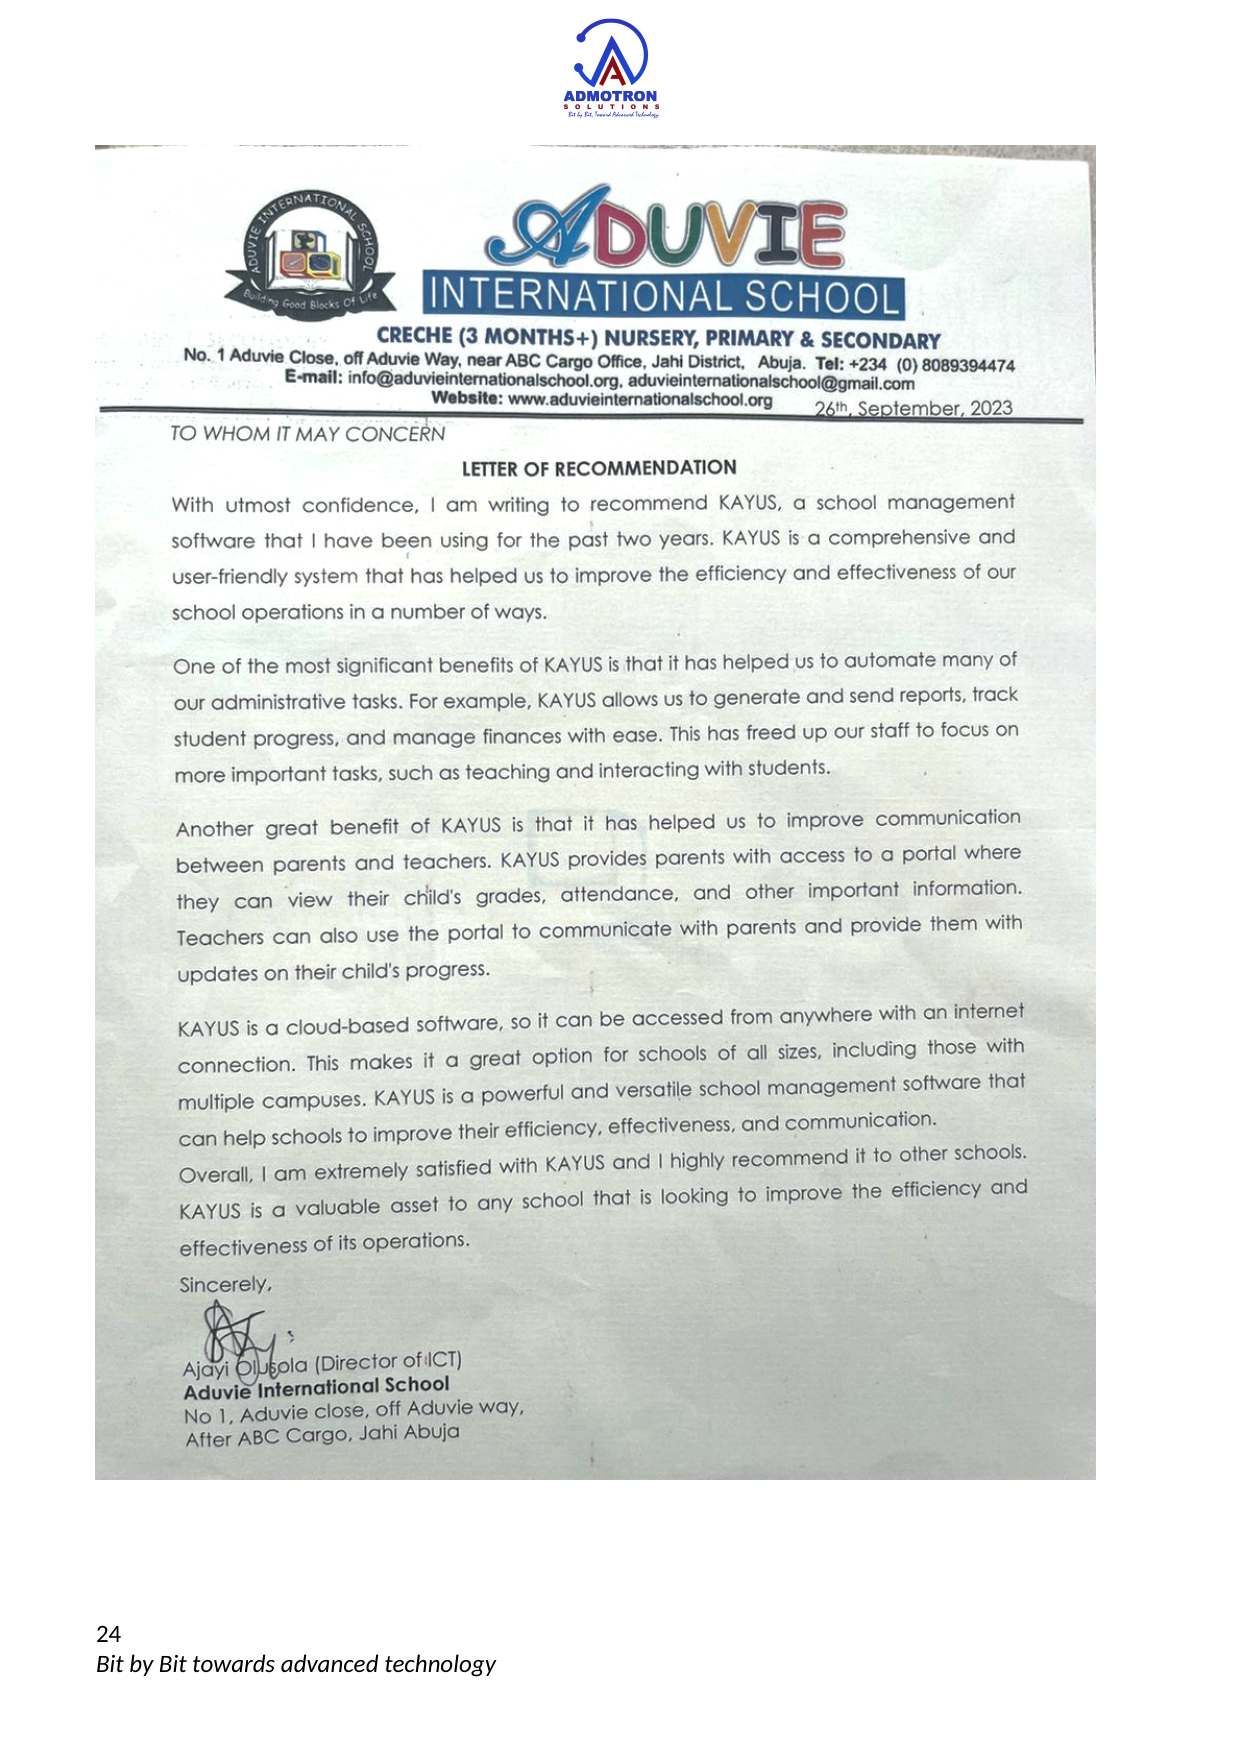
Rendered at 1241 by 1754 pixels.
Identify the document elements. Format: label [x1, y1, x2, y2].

picture [553, 6, 670, 131]
picture [95, 145, 1096, 1480]
